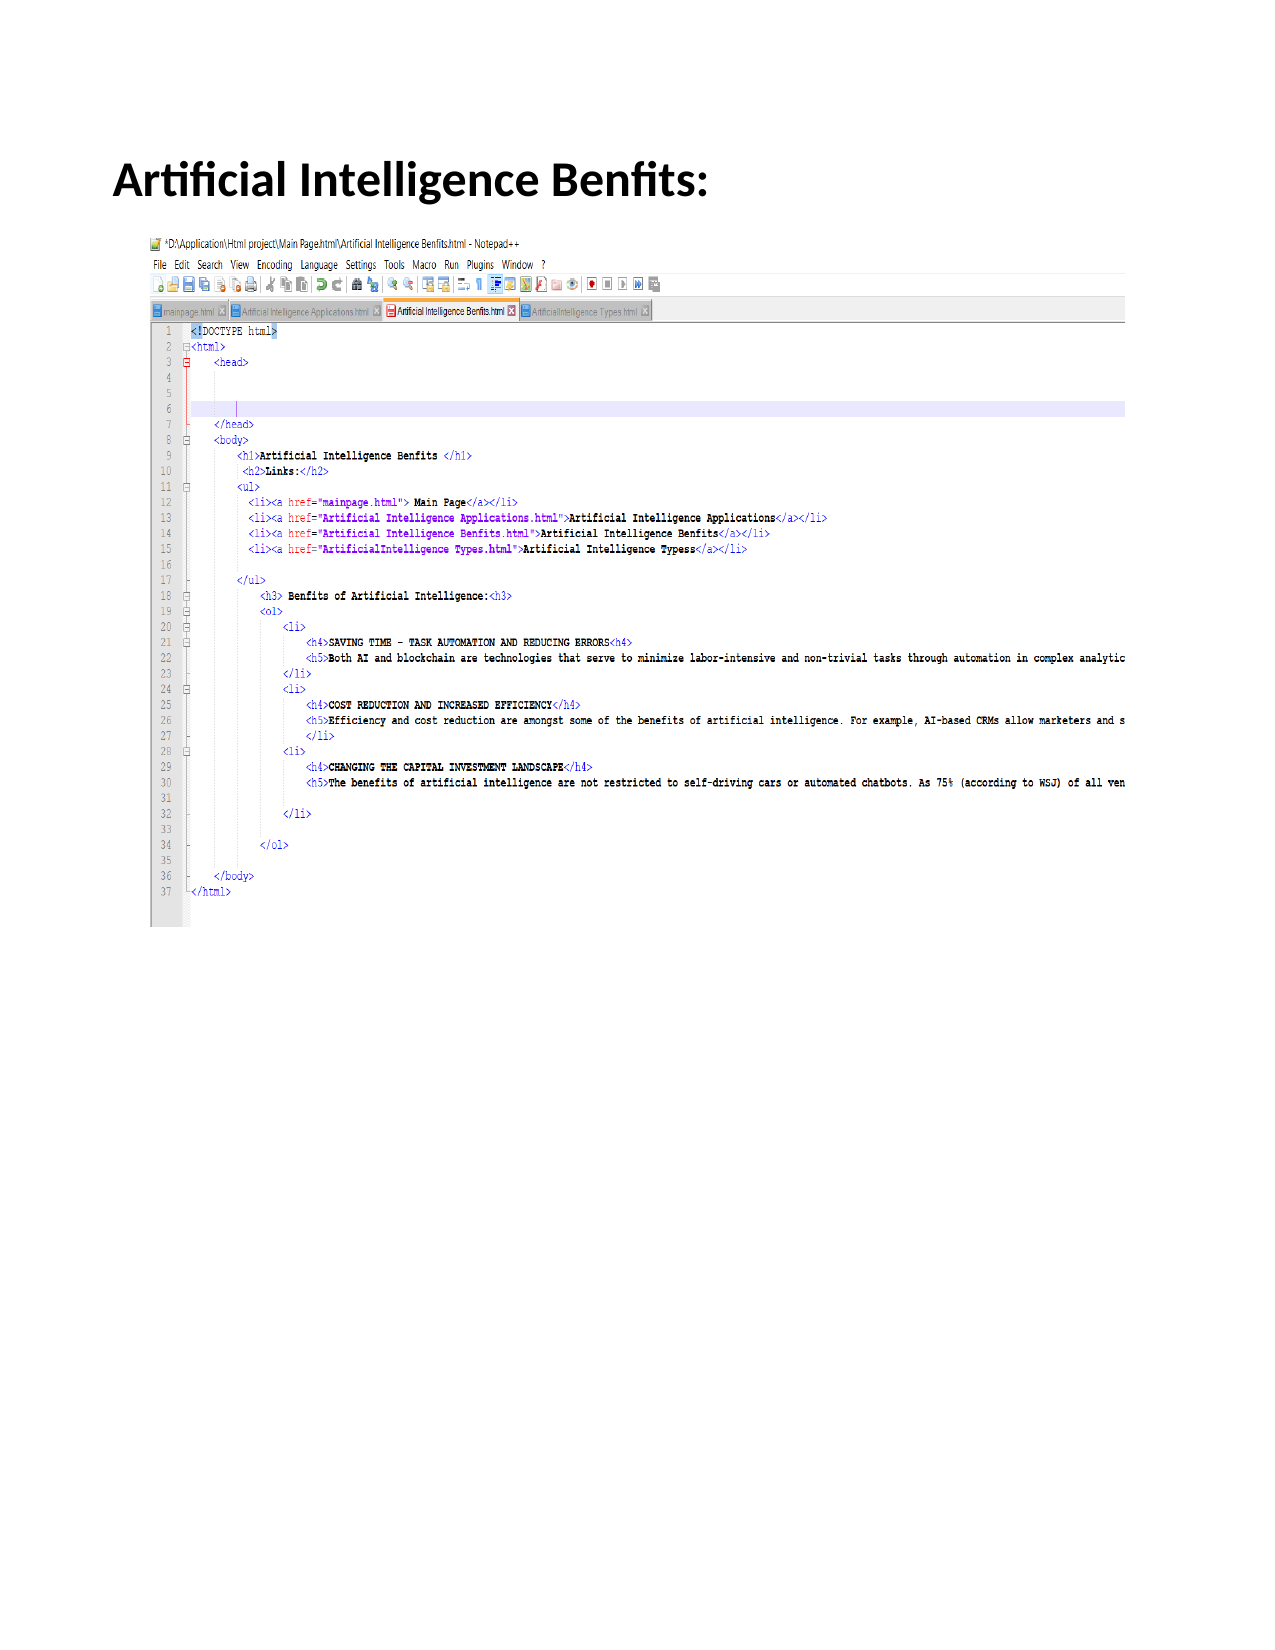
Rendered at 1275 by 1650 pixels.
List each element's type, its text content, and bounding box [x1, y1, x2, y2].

text Artificial Intelligence Benfits: [112, 148, 1163, 209]
picture [149, 238, 1125, 927]
